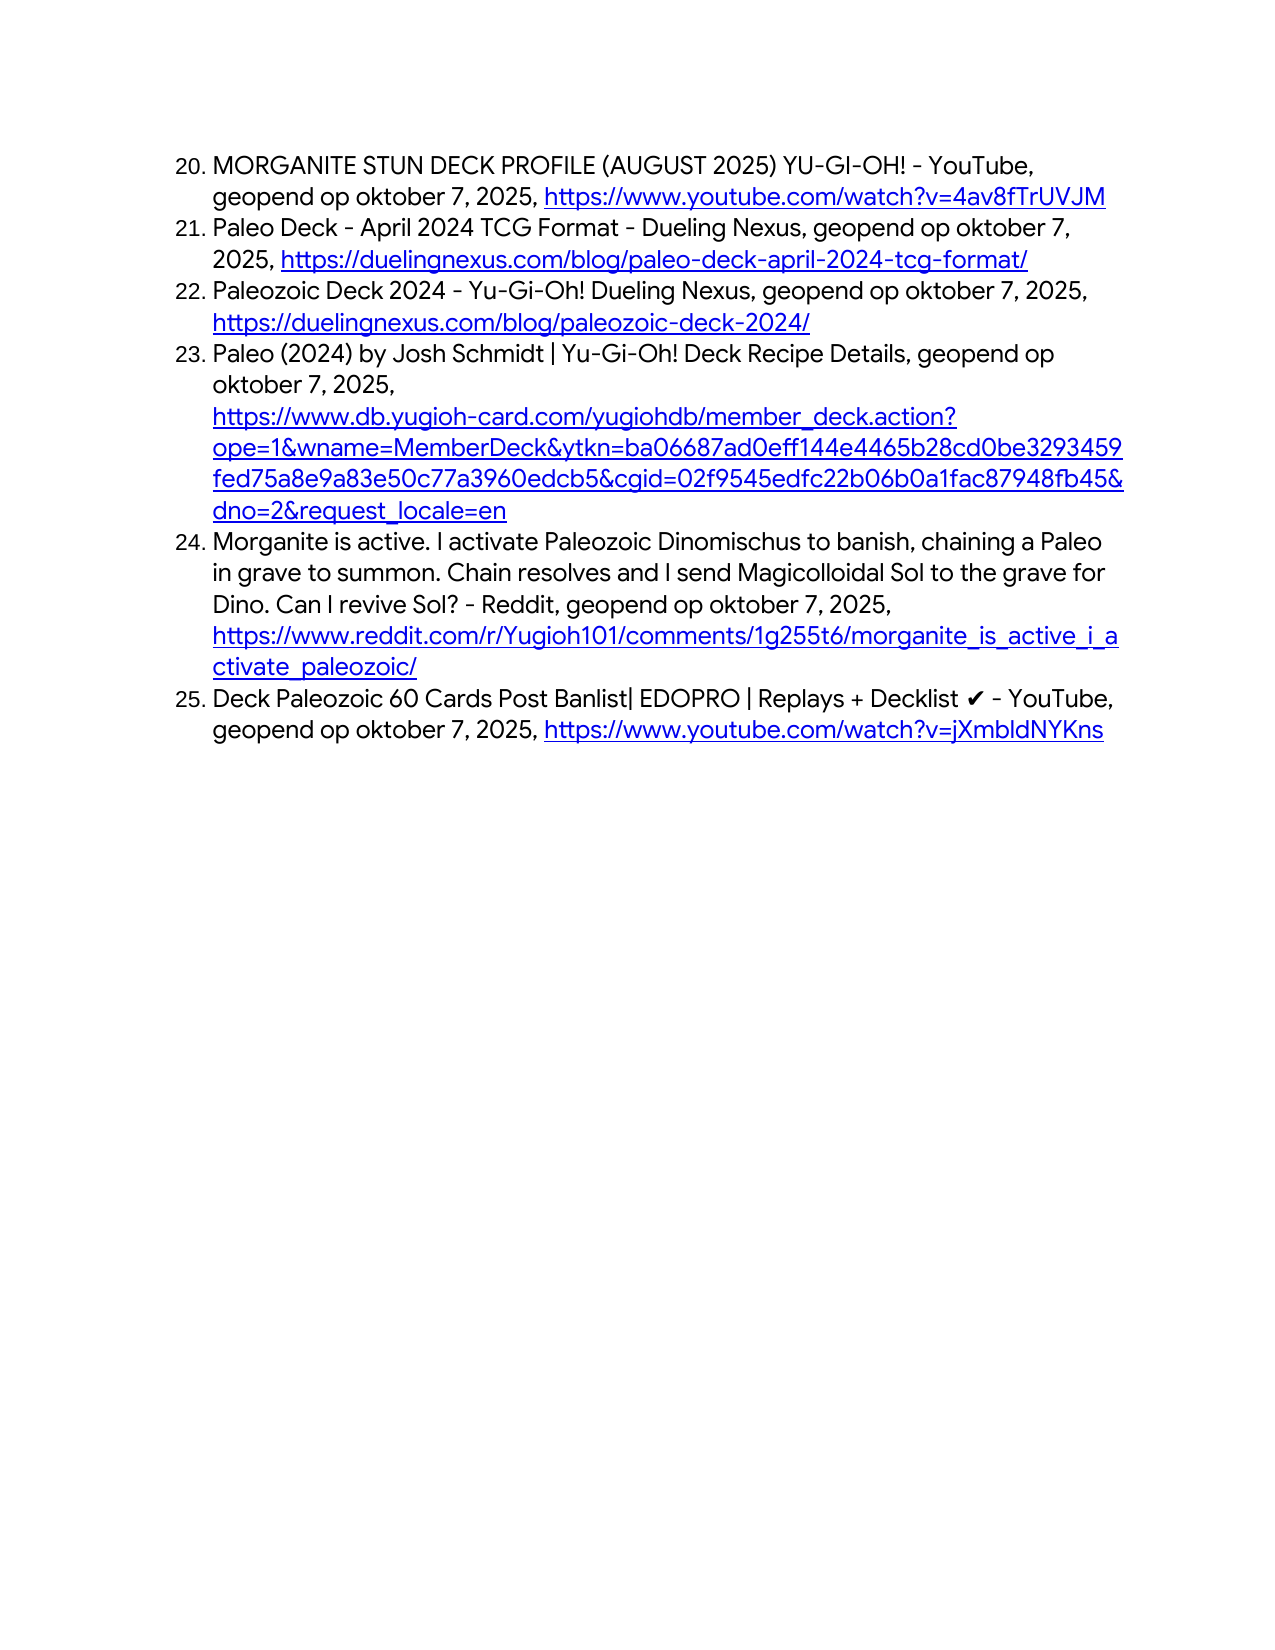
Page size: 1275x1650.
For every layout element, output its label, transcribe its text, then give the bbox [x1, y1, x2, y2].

list Paleo Deck - April 2024 TCG Format - Dueling Nexus, geopend op oktober 7, 2025, https://duelingnexus.com/blog/paleo-deck-april-2024-tcg-format/ [175, 213, 1125, 275]
list Morganite is active. I activate Paleozoic Dinomischus to banish, chaining a Paleo in grave to summon. Chain resolves and I send Magicolloidal Sol to the grave for Dino. Can I revive Sol? - Reddit, geopend op oktober 7, 2025, https://www.reddit.com/r/Yugioh101/comments/1g255t6/morganite_is_active_i_activate_paleozoic/ [175, 526, 1125, 683]
list Paleozoic Deck 2024 - Yu-Gi-Oh! Dueling Nexus, geopend op oktober 7, 2025, https://duelingnexus.com/blog/paleozoic-deck-2024/ [175, 275, 1125, 338]
list Paleo (2024) by Josh Schmidt | Yu-Gi-Oh! Deck Recipe Details, geopend op oktober 7, 2025, https://www.db.yugioh-card.com/yugiohdb/member_deck.action?ope=1&wname=MemberDeck&ytkn=ba06687ad0eff144e4465b28cd0be3293459fed75a8e9a83e50c77a3960edcb5&cgid=02f9545edfc22b06b0a1fac87948fb45&dno=2&request_locale=en [175, 338, 1125, 526]
list Deck Paleozoic 60 Cards Post Banlist| EDOPRO | Replays + Decklist ✔️ - YouTube, geopend op oktober 7, 2025, https://www.youtube.com/watch?v=jXmbldNYKns [175, 683, 1125, 746]
list MORGANITE STUN DECK PROFILE (AUGUST 2025) YU-GI-OH! - YouTube, geopend op oktober 7, 2025, https://www.youtube.com/watch?v=4av8fTrUVJM [175, 150, 1125, 213]
